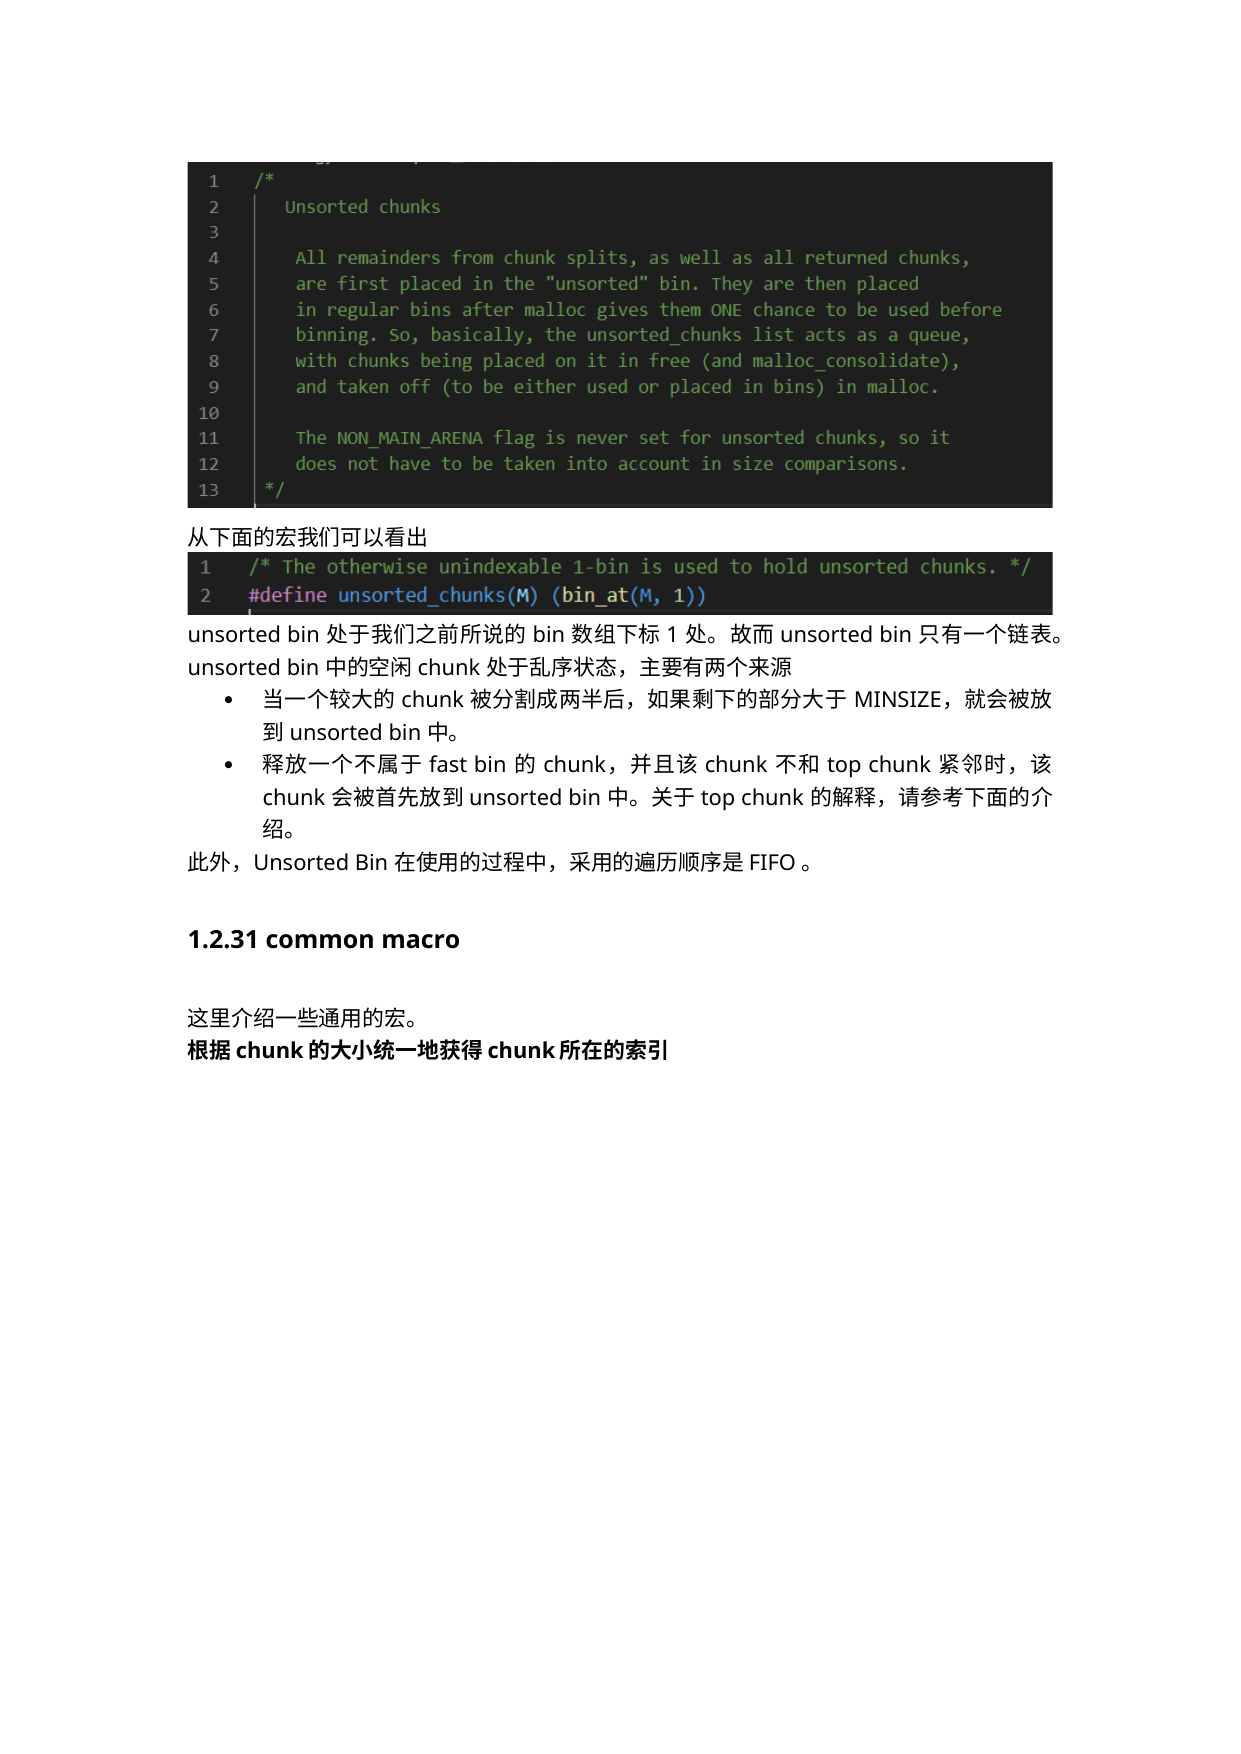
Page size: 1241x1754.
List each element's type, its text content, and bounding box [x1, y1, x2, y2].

text unsorted bin 处于我们之前所说的 bin 数组下标 1 处。故而 unsorted bin 只有一个链表。unsorted bin 中的空闲 chunk 处于乱序状态，主要有两个来源 [187, 617, 1053, 682]
list 释放一个不属于 fast bin 的 chunk，并且该 chunk 不和 top chunk 紧邻时，该 chunk 会被首先放到 unsorted bin 中。关于 top chunk 的解释，请参考下面的介绍。 [225, 747, 1053, 844]
text 根据chunk的大小统一地获得chunk所在的索引 [187, 1033, 1053, 1065]
text 这里介绍一些通用的宏。 [187, 1000, 1053, 1033]
list 当一个较大的 chunk 被分割成两半后，如果剩下的部分大于 MINSIZE，就会被放到 unsorted bin 中。 [225, 682, 1053, 747]
picture [187, 552, 1053, 615]
picture [187, 162, 1053, 508]
text 此外，Unsorted Bin 在使用的过程中，采用的遍历顺序是 FIFO 。 [187, 844, 1053, 877]
text 从下面的宏我们可以看出 [187, 519, 1053, 552]
subtitle 1.2.31 common macro [187, 906, 1053, 971]
